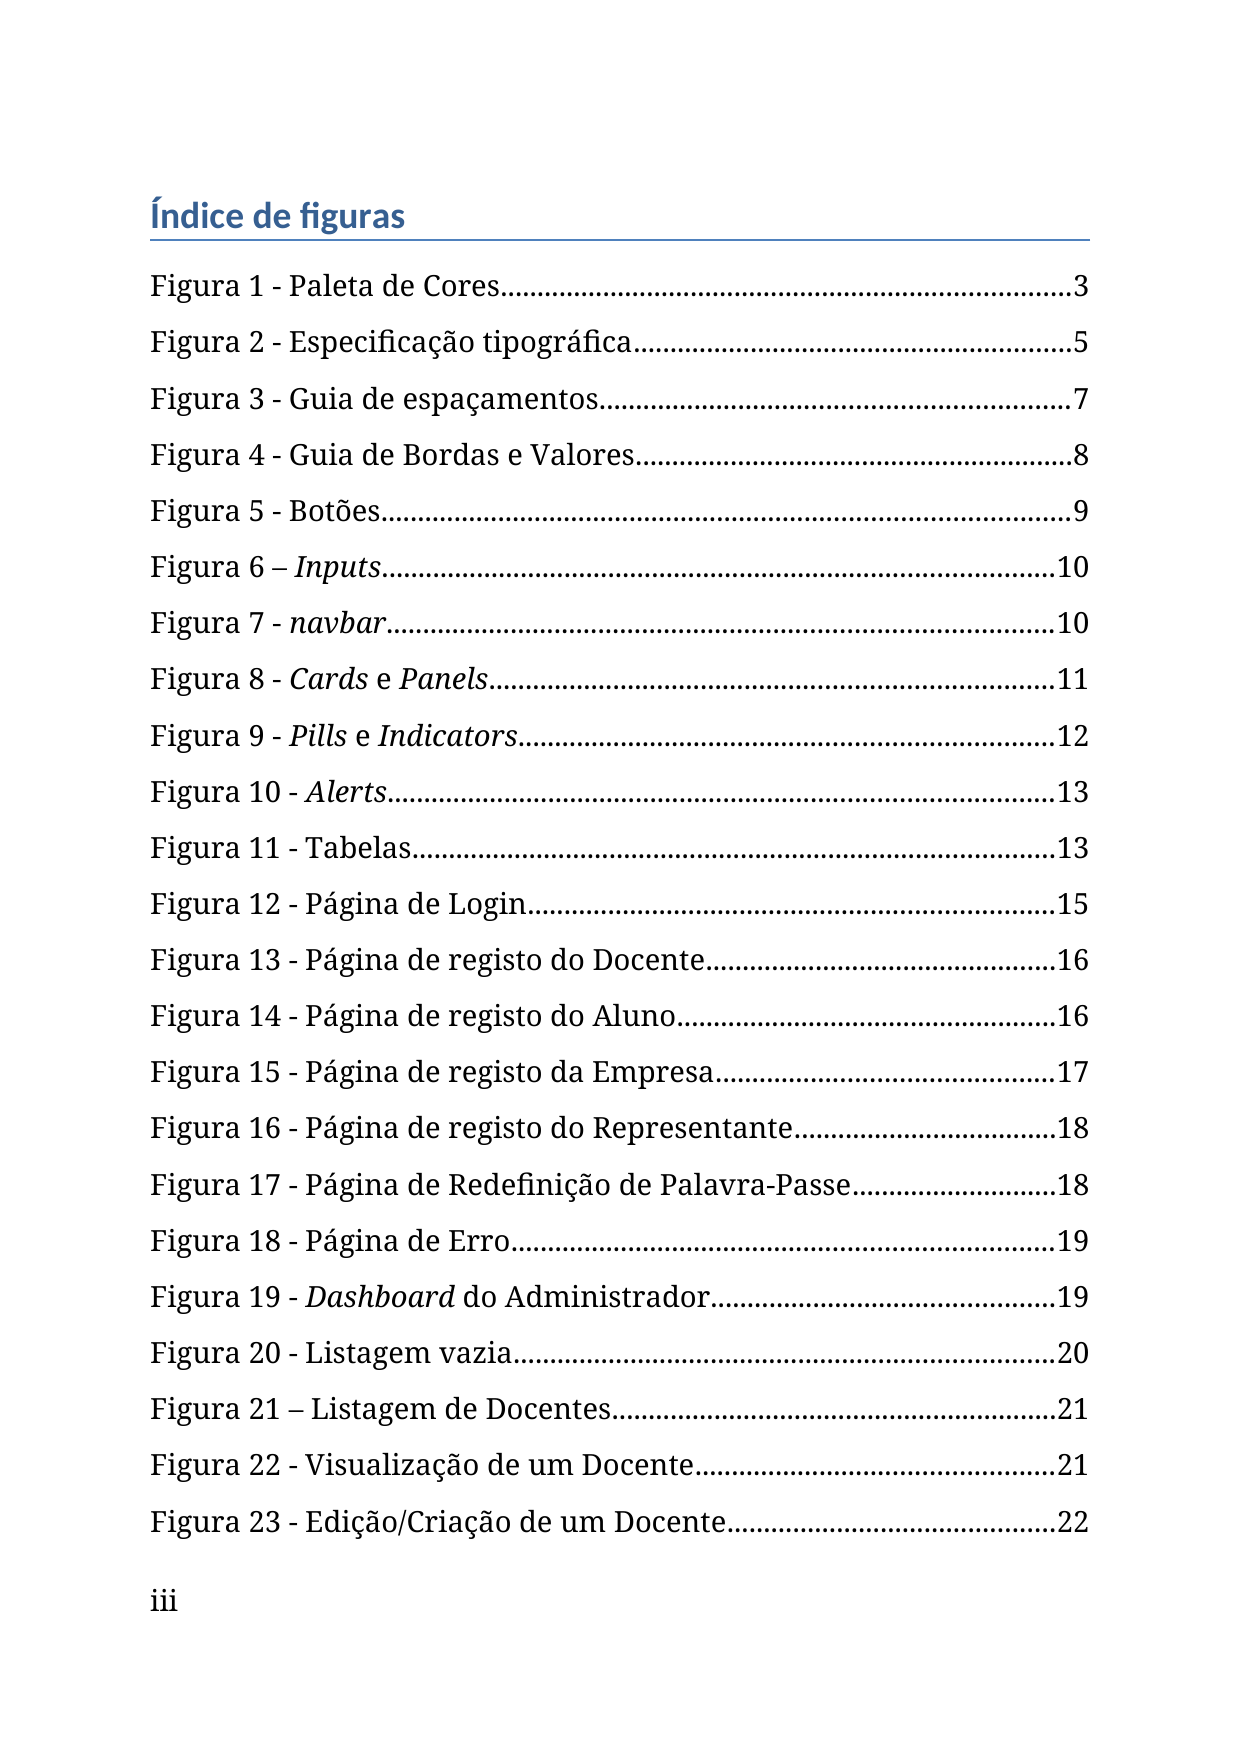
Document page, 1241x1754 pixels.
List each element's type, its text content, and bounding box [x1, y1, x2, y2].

text Figura 12 - Página de Login 15 [150, 883, 1090, 923]
text Figura 1 - Paleta de Cores 3 [150, 266, 1090, 305]
text Figura 23 - Edição/Criação de um Docente 22 [150, 1501, 1090, 1541]
text Figura 11 - Tabelas 13 [150, 827, 1090, 867]
text Figura 17 - Página de Redefinição de Palavra-Passe 18 [150, 1164, 1090, 1204]
text Figura 7 - navbar 10 [150, 602, 1090, 642]
text Figura 22 - Visualização de um Docente 21 [150, 1445, 1090, 1484]
text Índice de figuras [150, 192, 1090, 239]
text Figura 3 - Guia de espaçamentos 7 [150, 378, 1090, 418]
text Figura 2 - Especificação tipográfica 5 [150, 322, 1090, 361]
text Figura 10 - Alerts 13 [150, 771, 1090, 811]
text Figura 15 - Página de registo da Empresa 17 [150, 1052, 1090, 1091]
text Figura 6 – Inputs 10 [150, 546, 1090, 586]
text Figura 21 – Listagem de Docentes 21 [150, 1388, 1090, 1428]
text Figura 13 - Página de registo do Docente 16 [150, 939, 1090, 979]
text Figura 18 - Página de Erro 19 [150, 1220, 1090, 1260]
text Figura 20 - Listagem vazia 20 [150, 1332, 1090, 1372]
text Figura 9 - Pills e Indicators 12 [150, 715, 1090, 754]
text Figura 16 - Página de registo do Representante 18 [150, 1108, 1090, 1147]
text Figura 14 - Página de registo do Aluno 16 [150, 996, 1090, 1035]
text Figura 19 - Dashboard do Administrador 19 [150, 1276, 1090, 1316]
text Figura 8 - Cards e Panels 11 [150, 659, 1090, 698]
text Figura 5 - Botões 9 [150, 490, 1090, 530]
text Figura 4 - Guia de Bordas e Valores 8 [150, 434, 1090, 474]
